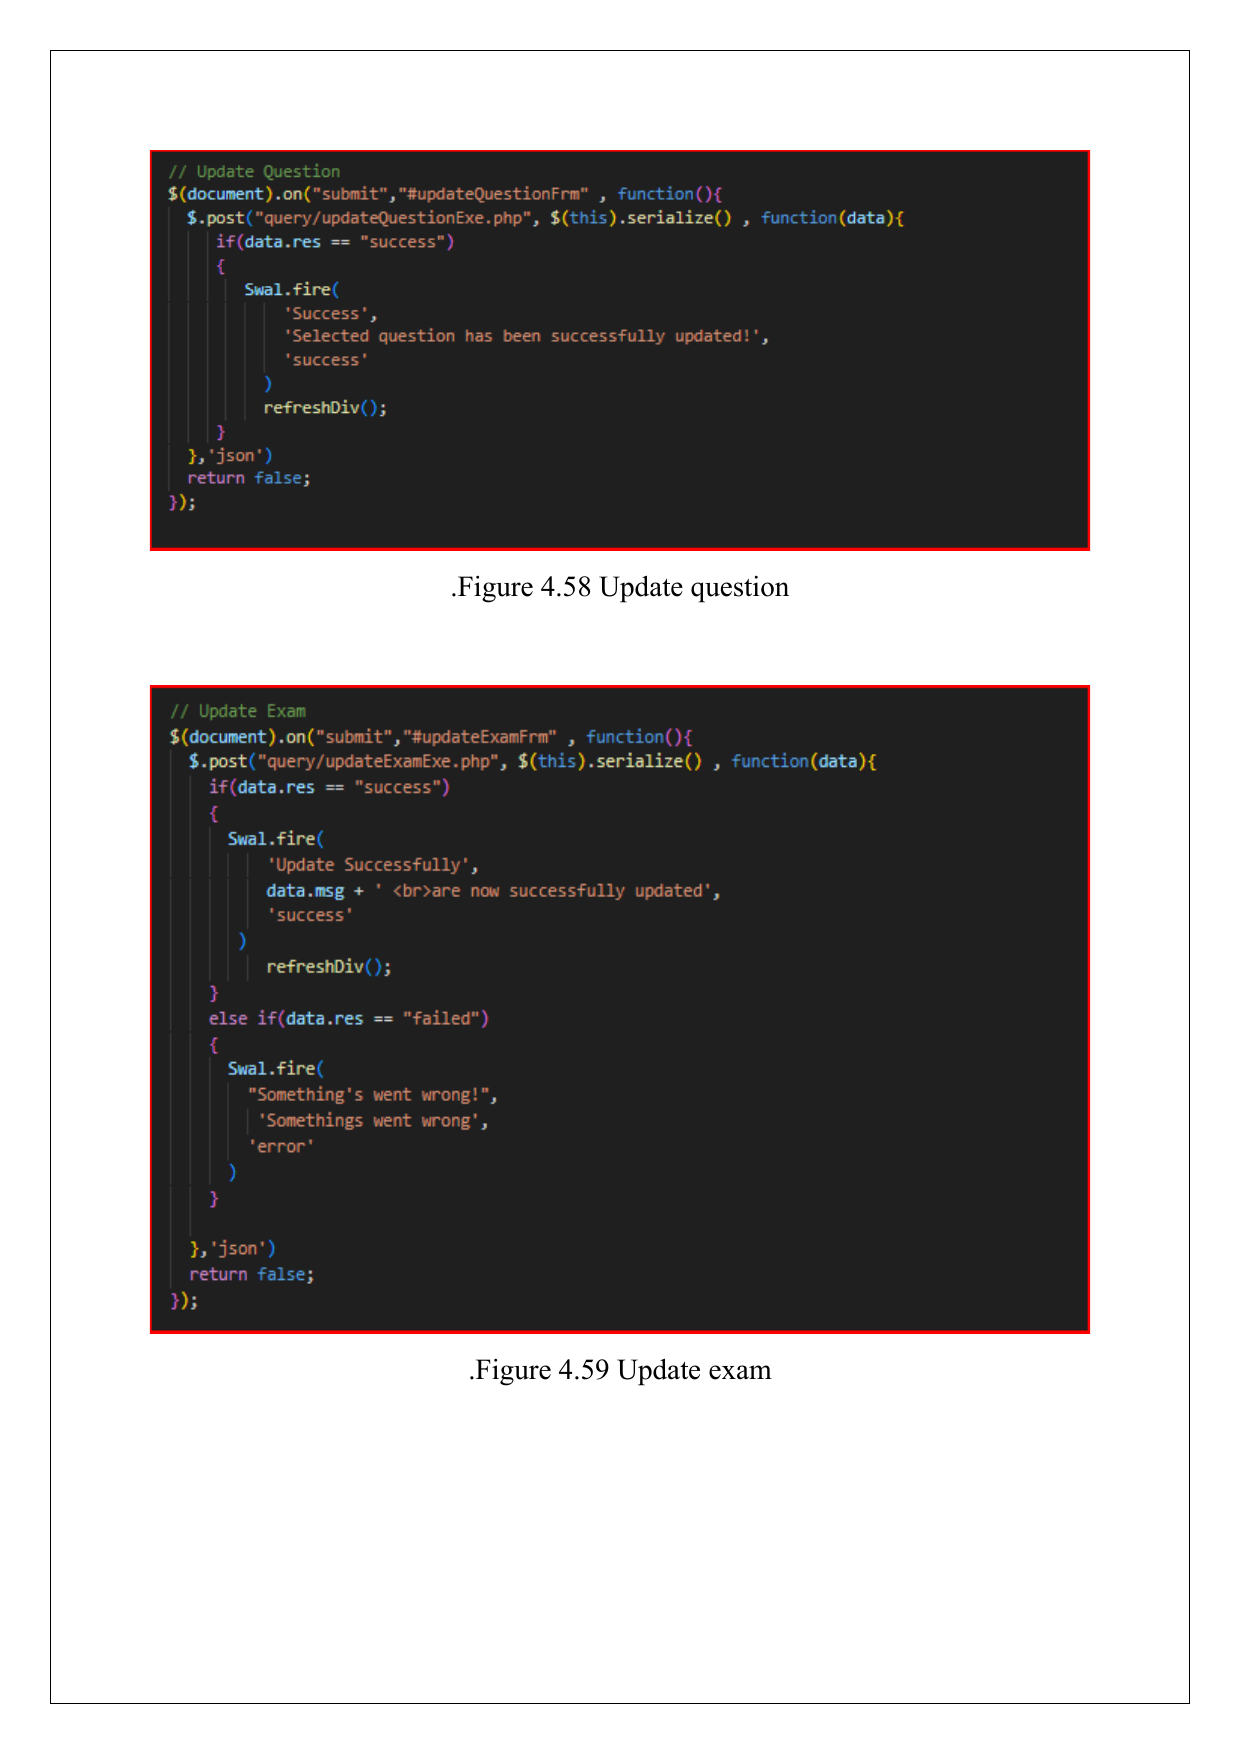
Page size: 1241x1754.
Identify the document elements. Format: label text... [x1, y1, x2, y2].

picture [149, 685, 1091, 1334]
text Figure 4.59 Update exam. [150, 1352, 1090, 1386]
picture [149, 150, 1091, 551]
text Figure 4.58 Update question. [150, 569, 1090, 602]
